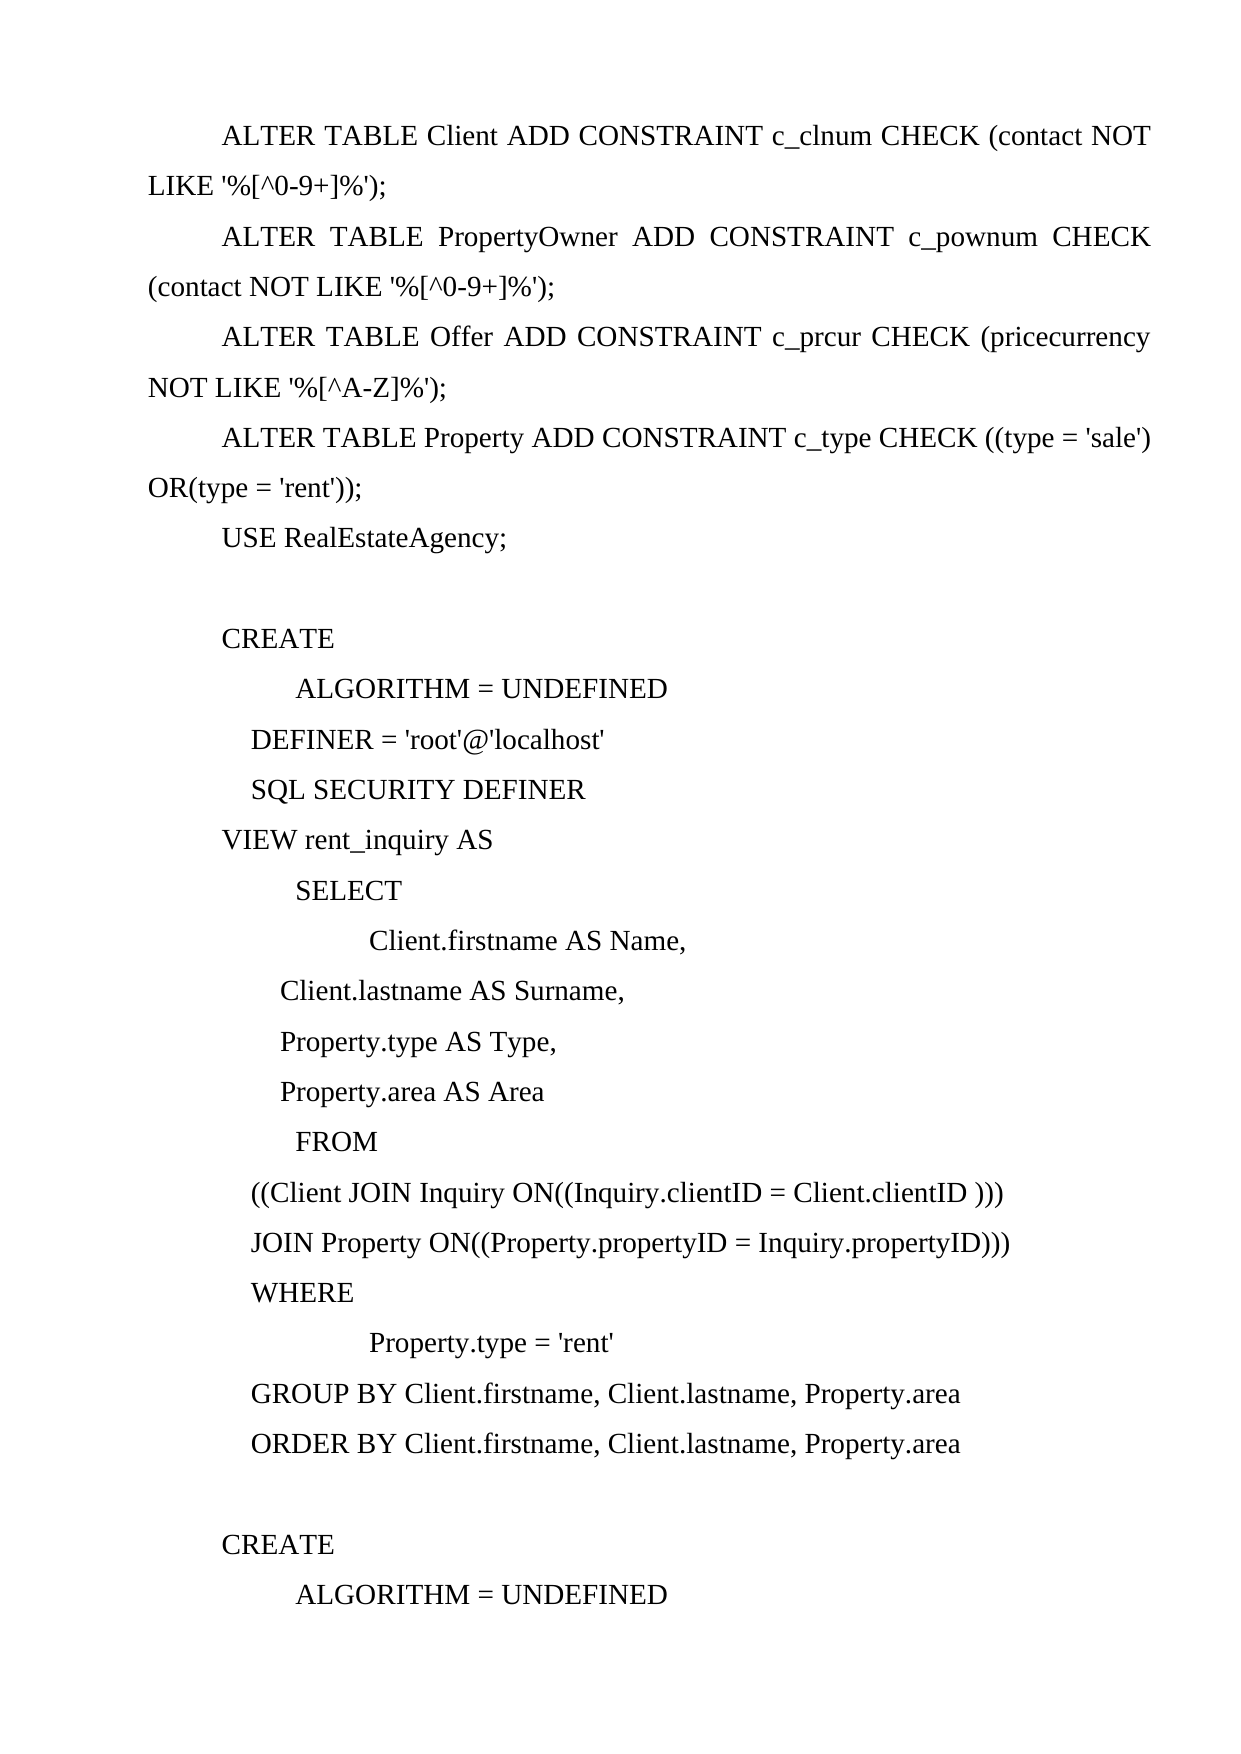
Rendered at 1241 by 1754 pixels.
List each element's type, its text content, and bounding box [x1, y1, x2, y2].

text FROM [148, 1124, 1152, 1158]
text Property.type = 'rent' [148, 1326, 1152, 1359]
text CREATE [148, 1527, 1152, 1560]
text ALTER TABLE Client ADD CONSTRAINT c_clnum CHECK (contact NOT LIKE '%[^0-9+]%'); [148, 118, 1152, 202]
text Property.area AS Area [148, 1074, 1152, 1108]
text JOIN Property ON((Property.propertyID = Inquiry.propertyID))) [148, 1225, 1152, 1258]
text SQL SECURITY DEFINER [148, 772, 1152, 806]
text Client.lastname AS Surname, [148, 973, 1152, 1007]
text GROUP BY Client.firstname, Client.lastname, Property.area [148, 1376, 1152, 1409]
text ALTER TABLE Offer ADD CONSTRAINT c_prcur CHECK (pricecurrency NOT LIKE '%[^A-Z]%'); [148, 319, 1152, 403]
text ORDER BY Client.firstname, Client.lastname, Property.area [148, 1426, 1152, 1460]
text VIEW rent_inquiry AS [148, 822, 1152, 856]
text Client.firstname AS Name, [148, 923, 1152, 957]
text WHERE [148, 1275, 1152, 1309]
text ((Client JOIN Inquiry ON((Inquiry.clientID = Client.clientID ))) [148, 1175, 1152, 1208]
text ALGORITHM = UNDEFINED [148, 672, 1152, 705]
text CREATE [148, 621, 1152, 655]
text USE RealEstateAgency; [148, 521, 1152, 554]
text ALGORITHM = UNDEFINED [148, 1577, 1152, 1611]
text Property.type AS Type, [148, 1024, 1152, 1057]
text SELECT [148, 873, 1152, 906]
text ALTER TABLE PropertyOwner ADD CONSTRAINT c_pownum CHECK (contact NOT LIKE '%[^0-9+]%'); [148, 219, 1152, 303]
text ALTER TABLE Property ADD CONSTRAINT c_type CHECK ((type = 'sale') OR(type = 'rent')); [148, 420, 1152, 504]
text DEFINER = 'root'@'localhost' [148, 722, 1152, 755]
